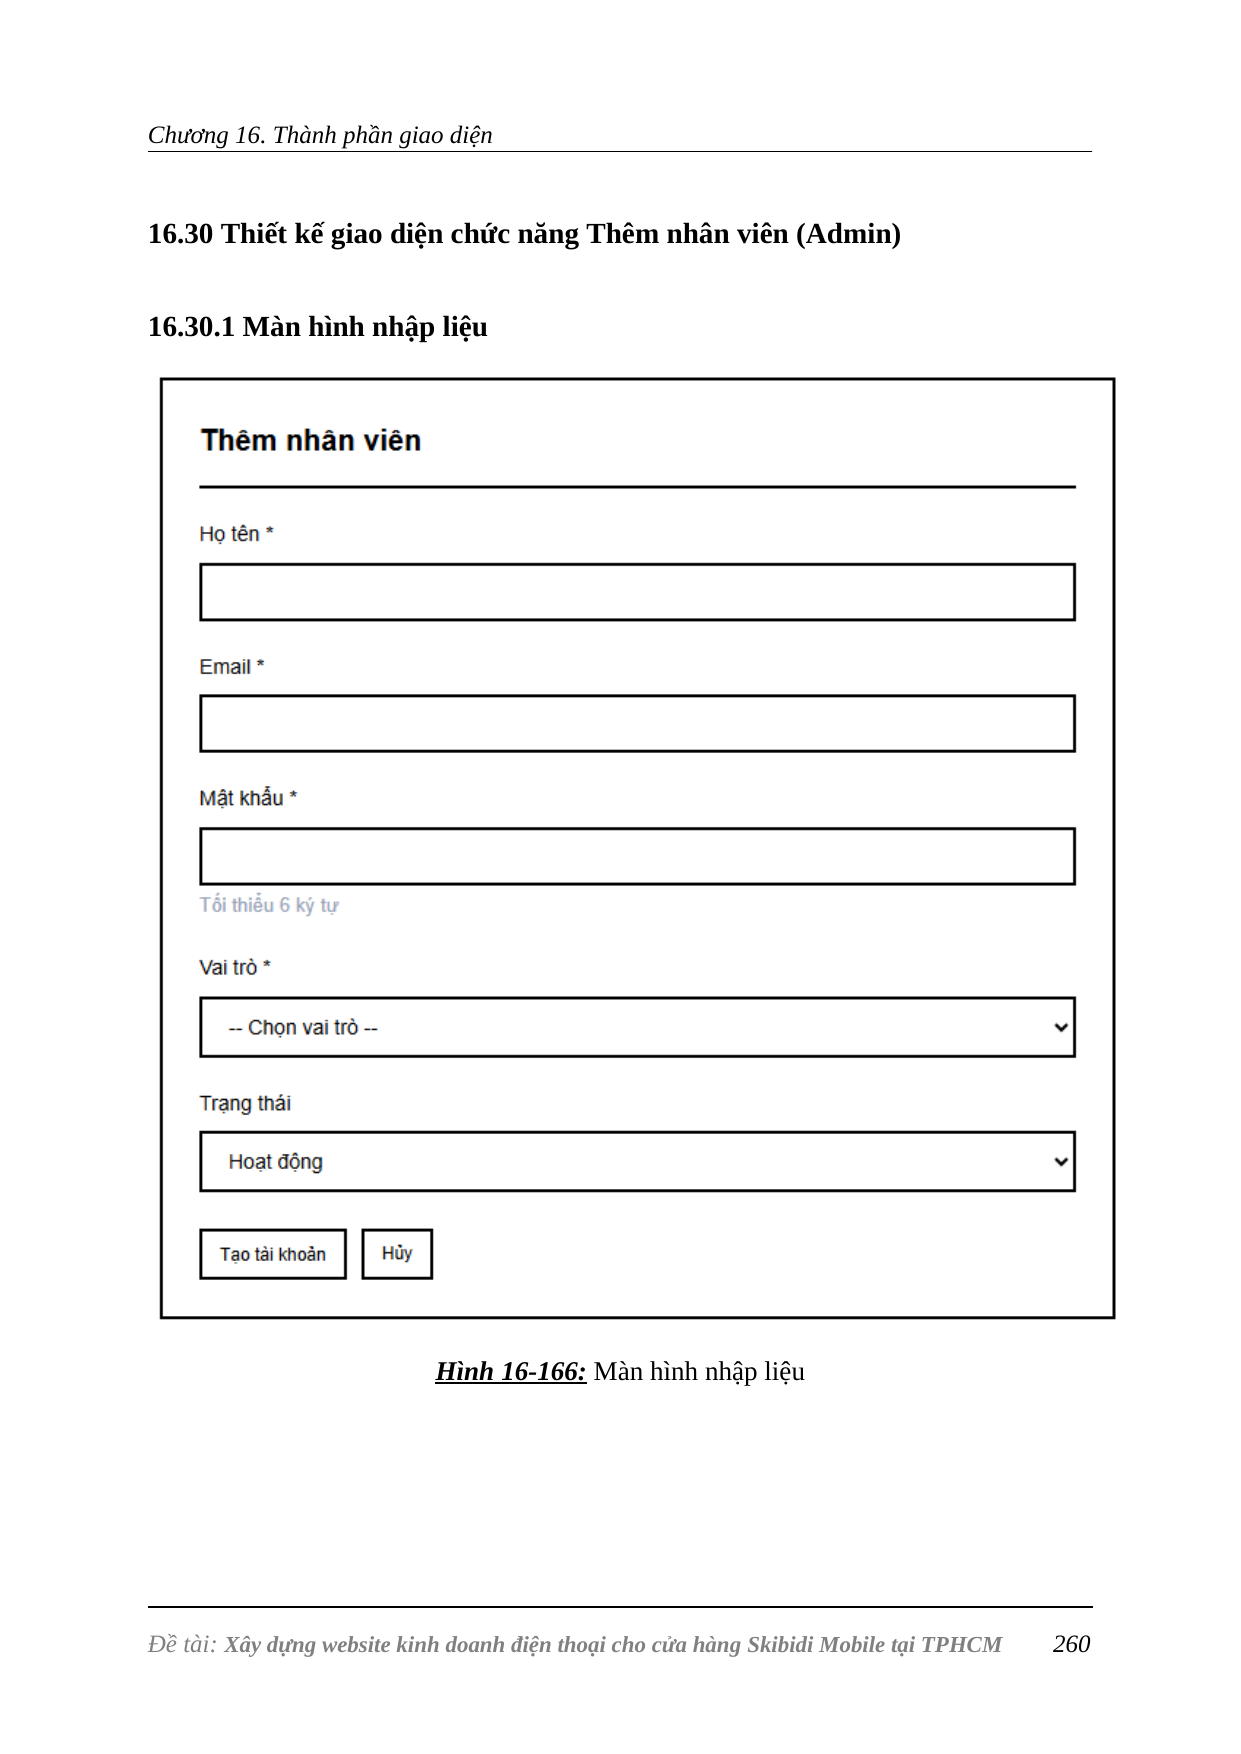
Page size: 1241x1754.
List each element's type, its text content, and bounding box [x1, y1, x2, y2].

picture [147, 369, 1123, 1334]
subtitle Thiết kế giao diện chức năng Thêm nhân viên (Admin) [148, 207, 1092, 253]
subtitle Màn hình nhập liệu [148, 303, 1092, 344]
